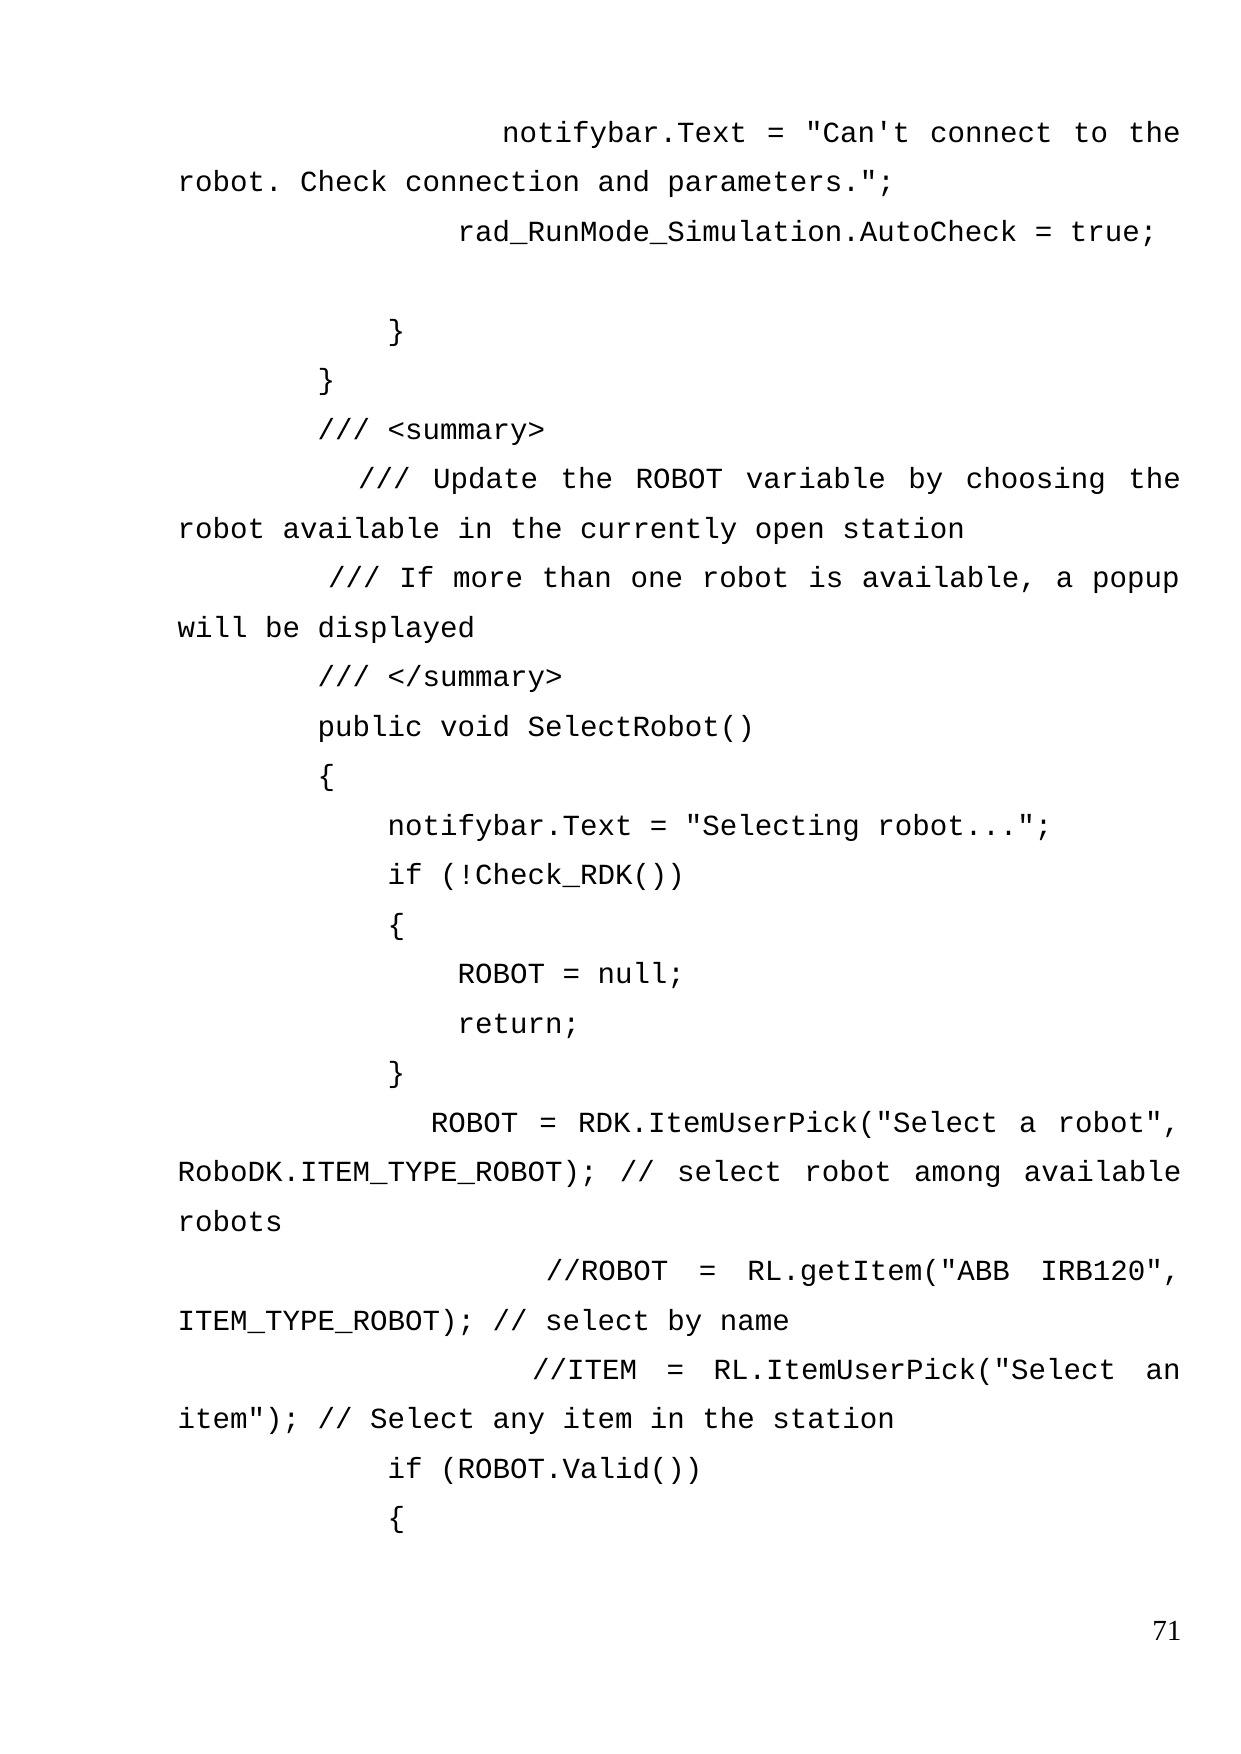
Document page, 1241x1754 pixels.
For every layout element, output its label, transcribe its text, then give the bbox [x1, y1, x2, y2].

text if (ROBOT.Valid()) [177, 1454, 1181, 1487]
text /// </summary> [177, 662, 1181, 695]
text { [177, 910, 1181, 943]
text ROBOT = null; [177, 959, 1181, 992]
text //ITEM = RL.ItemUserPick("Select an item"); // Select any item in the station [177, 1355, 1181, 1438]
text public void SelectRobot() [177, 712, 1181, 745]
text notifybar.Text = "Selecting robot..."; [177, 811, 1181, 844]
text notifybar.Text = "Can't connect to the robot. Check connection and parameters."; [177, 118, 1181, 201]
text { [177, 761, 1181, 794]
text rad_RunMode_Simulation.AutoCheck = true; [177, 217, 1181, 250]
text /// Update the ROBOT variable by choosing the robot available in the currently open station [177, 464, 1181, 547]
text ROBOT = RDK.ItemUserPick("Select a robot", RoboDK.ITEM_TYPE_ROBOT); // select robot among available robots [177, 1108, 1181, 1240]
text if (!Check_RDK()) [177, 860, 1181, 893]
text /// <summary> [177, 415, 1181, 448]
text /// If more than one robot is available, a popup will be displayed [177, 563, 1181, 646]
text //ROBOT = RL.getItem("ABB IRB120", ITEM_TYPE_ROBOT); // select by name [177, 1256, 1181, 1339]
text } [177, 1058, 1181, 1091]
text } [177, 316, 1181, 349]
text { [177, 1503, 1181, 1537]
text return; [177, 1009, 1181, 1042]
text } [177, 366, 1181, 398]
